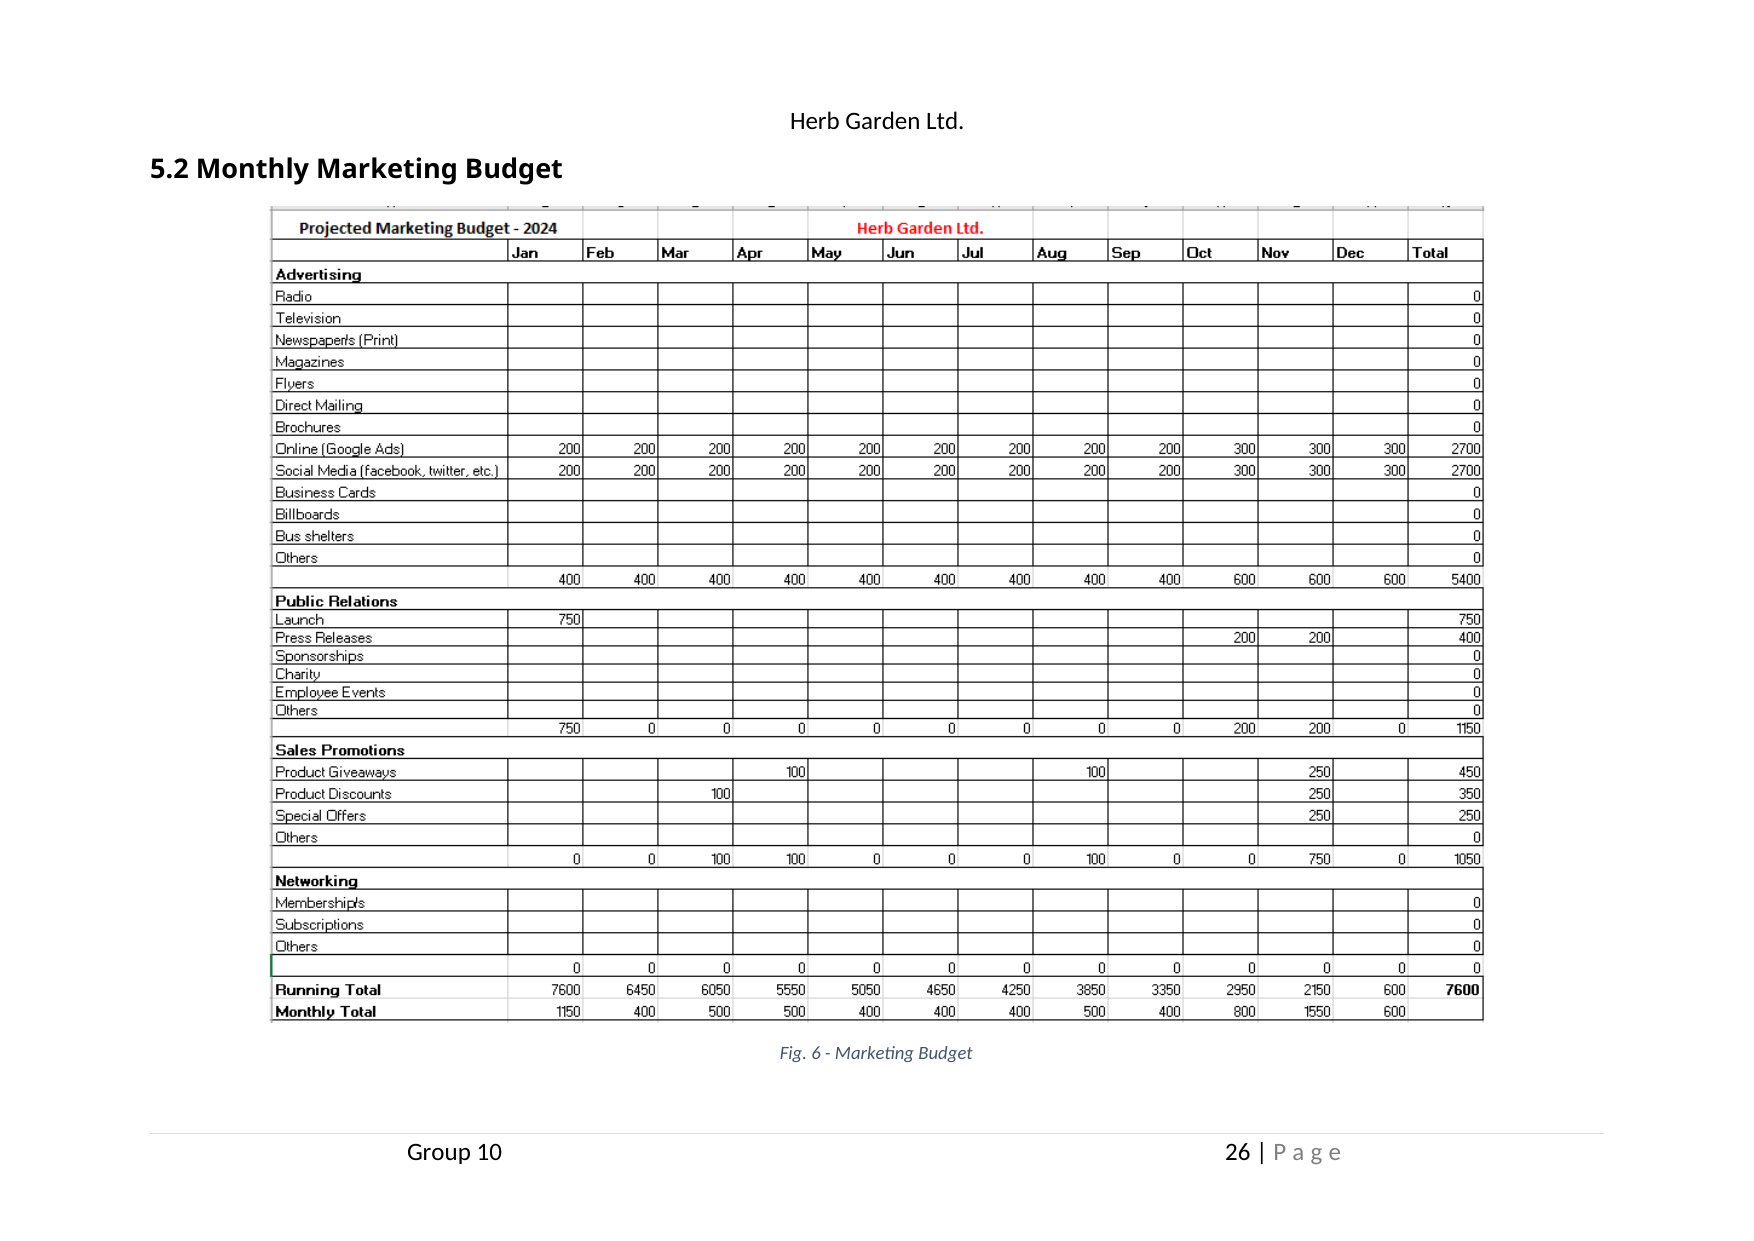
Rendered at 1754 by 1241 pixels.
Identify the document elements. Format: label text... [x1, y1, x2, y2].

subtitle 5.2 Monthly Marketing Budget [150, 150, 1604, 187]
text Fig. 6 - Marketing Budget [150, 1041, 1604, 1064]
picture [269, 206, 1485, 1023]
